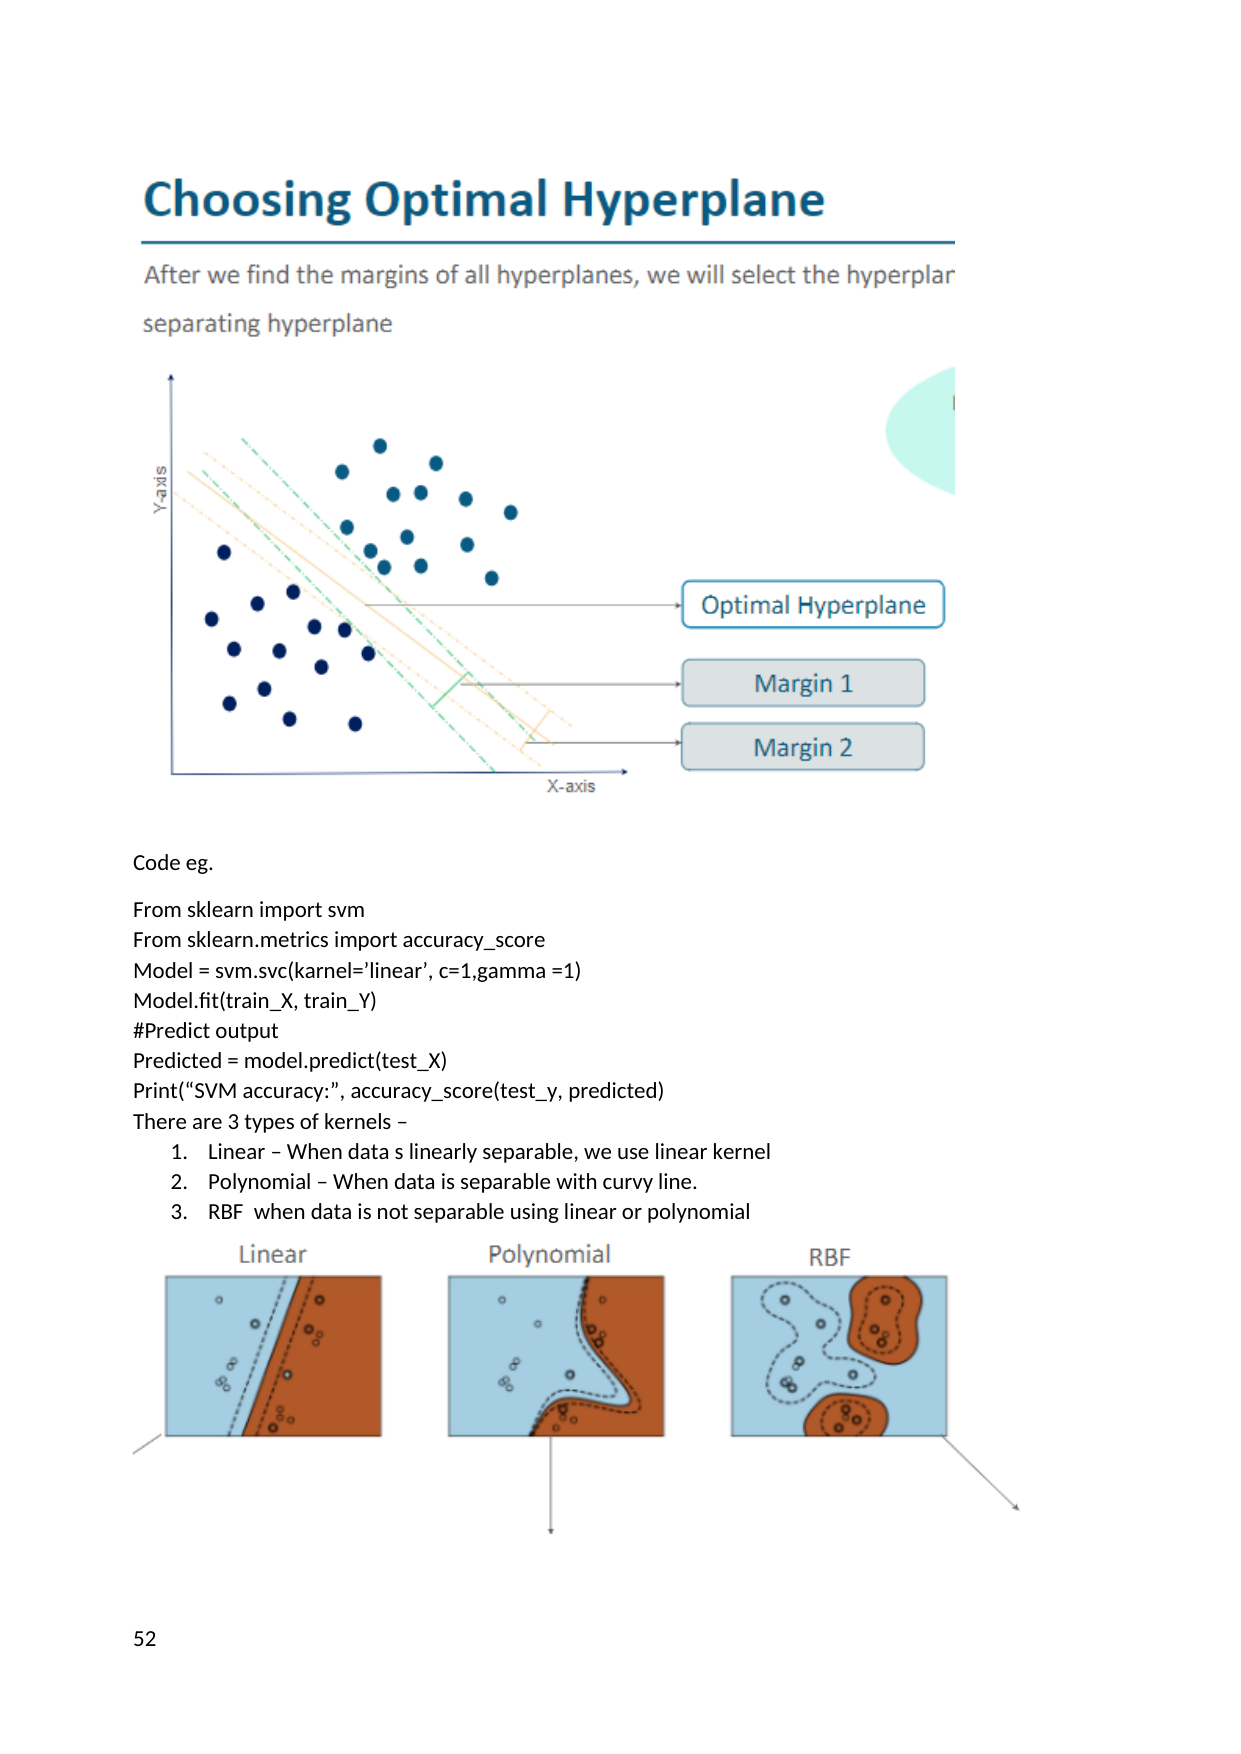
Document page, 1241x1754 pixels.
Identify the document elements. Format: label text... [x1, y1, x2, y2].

text Model = svm.svc(karnel=’linear’, c=1,gamma =1) [133, 956, 1152, 984]
list RBF when data is not separable using linear or polynomial [170, 1197, 1152, 1226]
text Predicted = model.predict(test_X) [133, 1046, 1152, 1074]
text Code eg. [133, 848, 1152, 877]
text Print(“SVM accuracy:”, accuracy_score(test_y, predicted) [133, 1077, 1152, 1105]
text There are 3 types of kernels – [133, 1107, 1152, 1135]
list Linear – When data s linearly separable, we use linear kernel [170, 1137, 1152, 1165]
picture [132, 1227, 1063, 1534]
text Model.fit(train_X, train_Y) [133, 986, 1152, 1014]
text From sklearn import svm [133, 895, 1152, 923]
text #Predict output [133, 1016, 1152, 1044]
list Polynomial – When data is separable with curvy line. [170, 1167, 1152, 1195]
text From sklearn.metrics import accuracy_score [133, 926, 1152, 954]
picture [132, 150, 955, 830]
